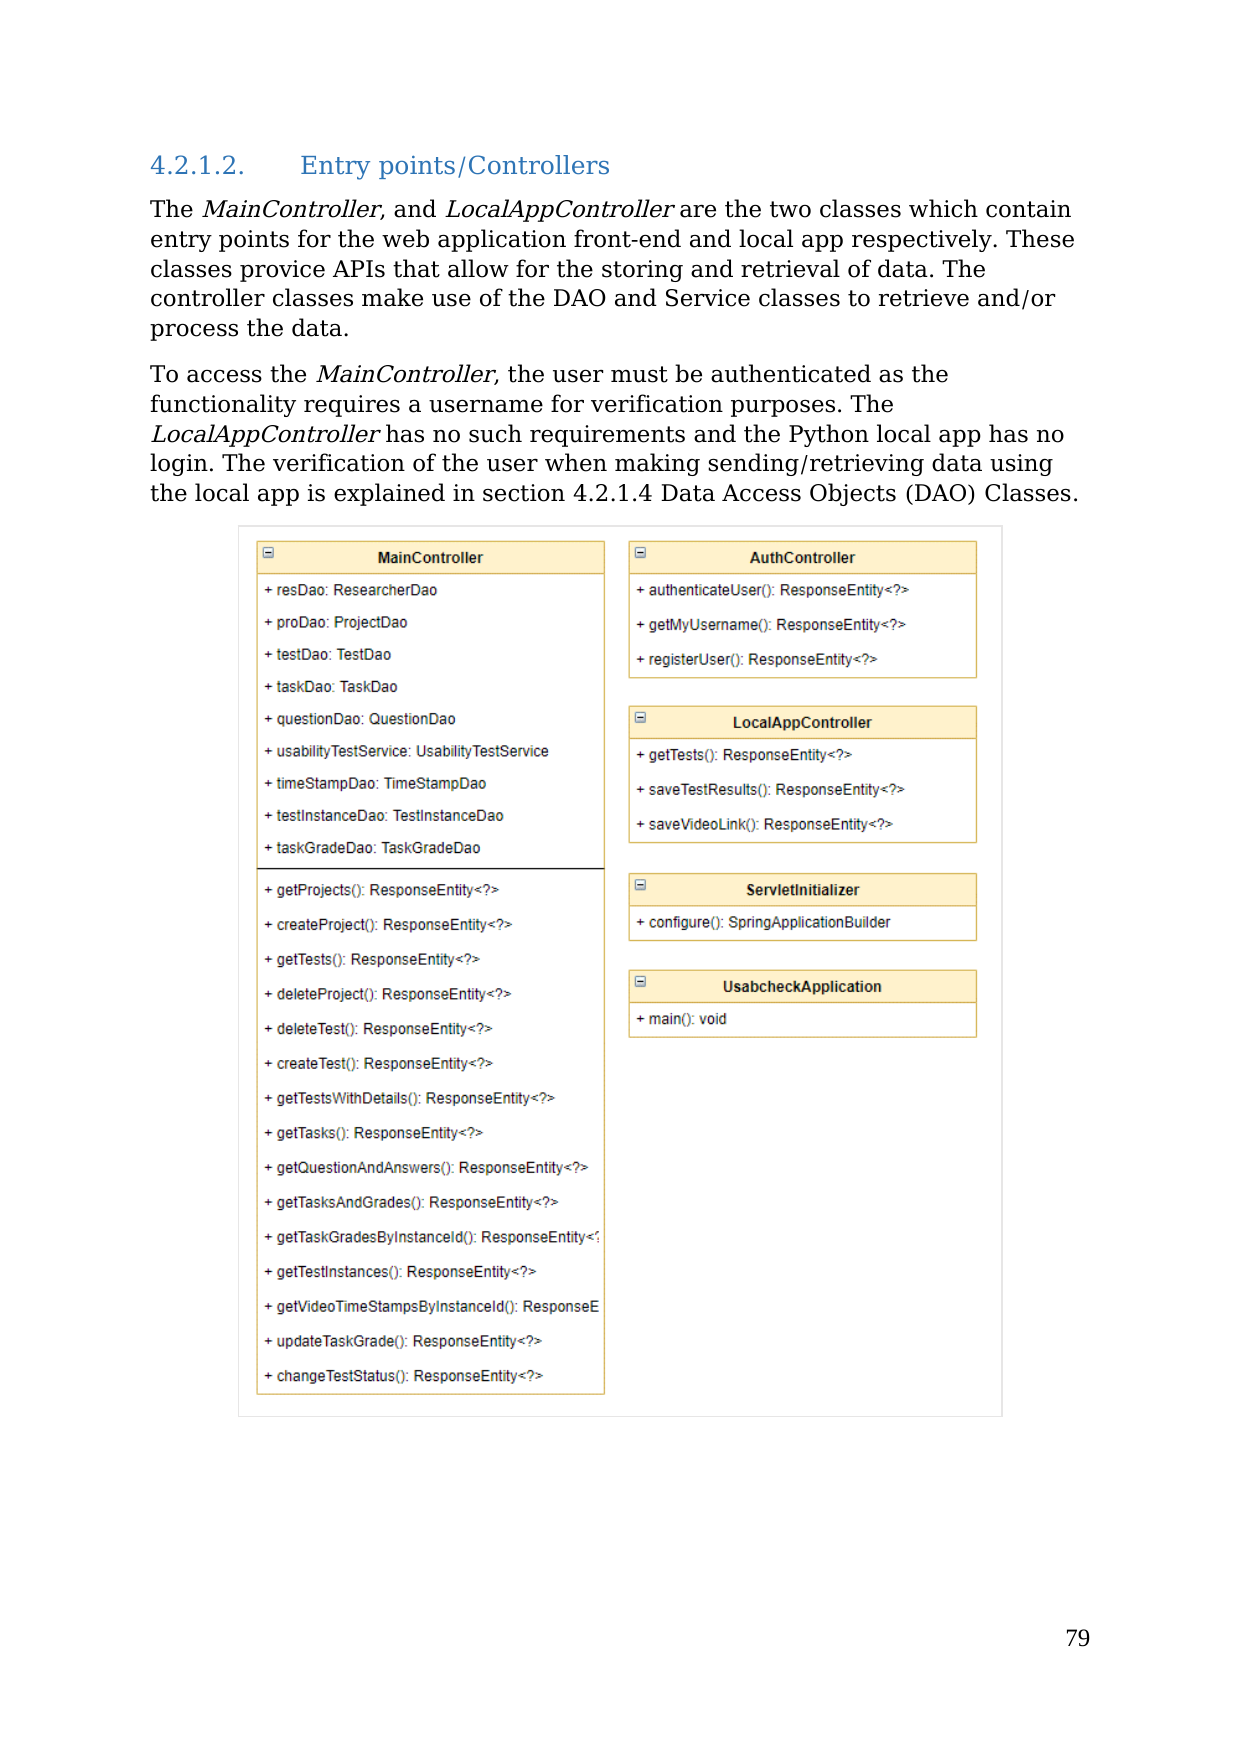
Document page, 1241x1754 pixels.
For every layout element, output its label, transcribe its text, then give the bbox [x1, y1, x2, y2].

picture [239, 527, 1001, 1416]
text To access the MainController, the user must be authenticated as the functionality requires a username for verification purposes. The LocalAppController has no such requirements and the Python local app has no login. The verification of the user when making sending/retrieving data using the local app is explained in section 4.4.1.4 Data Access Objects (DAO) Classes. [150, 360, 1090, 506]
subtitle Entry points/Controllers [150, 150, 1090, 180]
text The MainController, and LocalAppController are the two classes which contain entry points for the web application front-end and local app respectively. These classes provice APIs that allow for the storing and retrieval of data. The controller classes make use of the DAO and Service classes to retrieve and/or process the data. [150, 195, 1090, 341]
